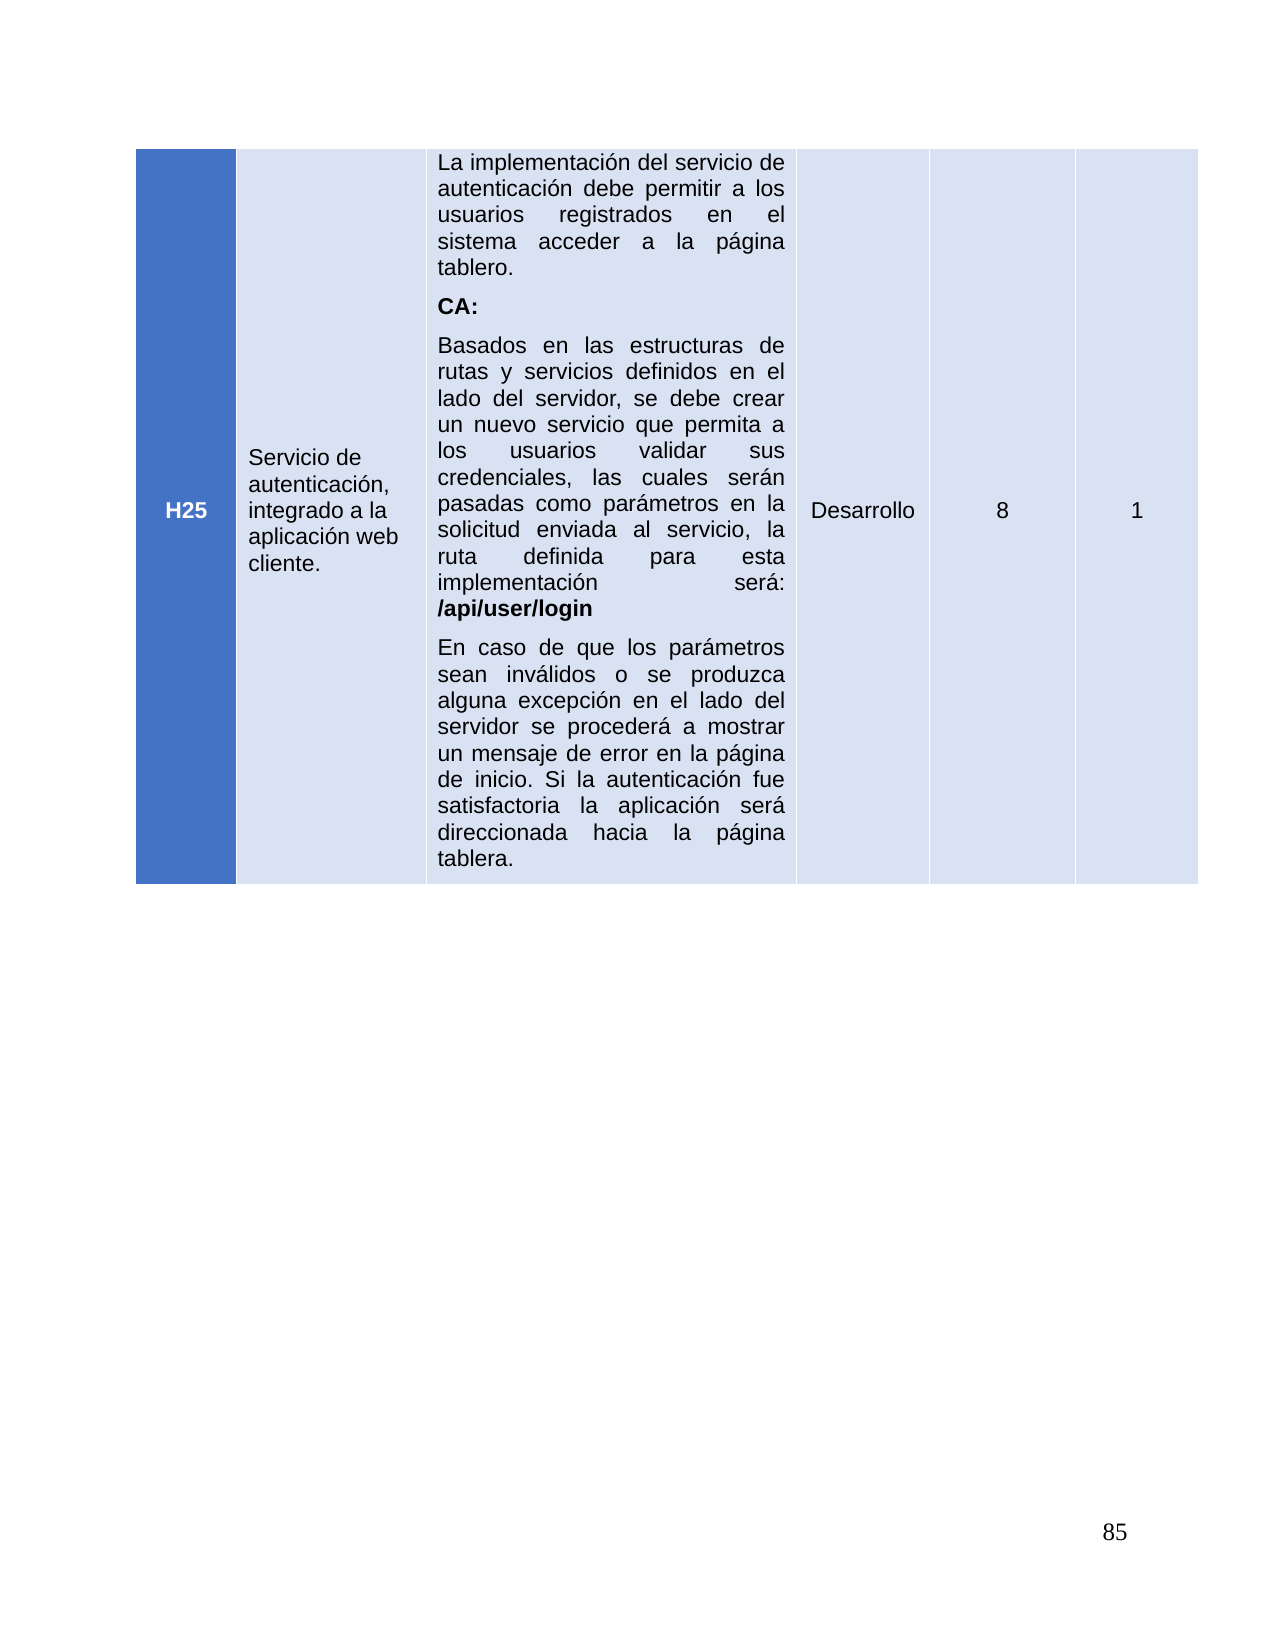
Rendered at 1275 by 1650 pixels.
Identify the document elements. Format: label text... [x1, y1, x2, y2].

table_header Servicio de autenticación, integrado a la aplicación web cliente. [237, 149, 426, 884]
table_header 8 [930, 149, 1075, 884]
table_header Desarrollo [797, 149, 929, 884]
table_header 1 [1076, 149, 1198, 884]
table_header H25 [136, 149, 236, 884]
table_header La implementación del servicio de autenticación debe permitir a los usuarios registrados en el sistema acceder a la página tablero. CA: Basados en las estructuras de rutas y servicios definidos en el lado del servidor, se debe crear un nuevo servicio que permita a los usuarios validar sus credenciales, las cuales serán pasadas como parámetros en la solicitud enviada al servicio, la ruta definida para esta implementación será: /api/user/login En caso de que los parámetros sean inválidos o se produzca alguna excepción en el lado del servidor se procederá a mostrar un mensaje de error en la página de inicio. Si la autenticación fue satisfactoria la aplicación será direccionada hacia la página tablera. [427, 149, 796, 884]
